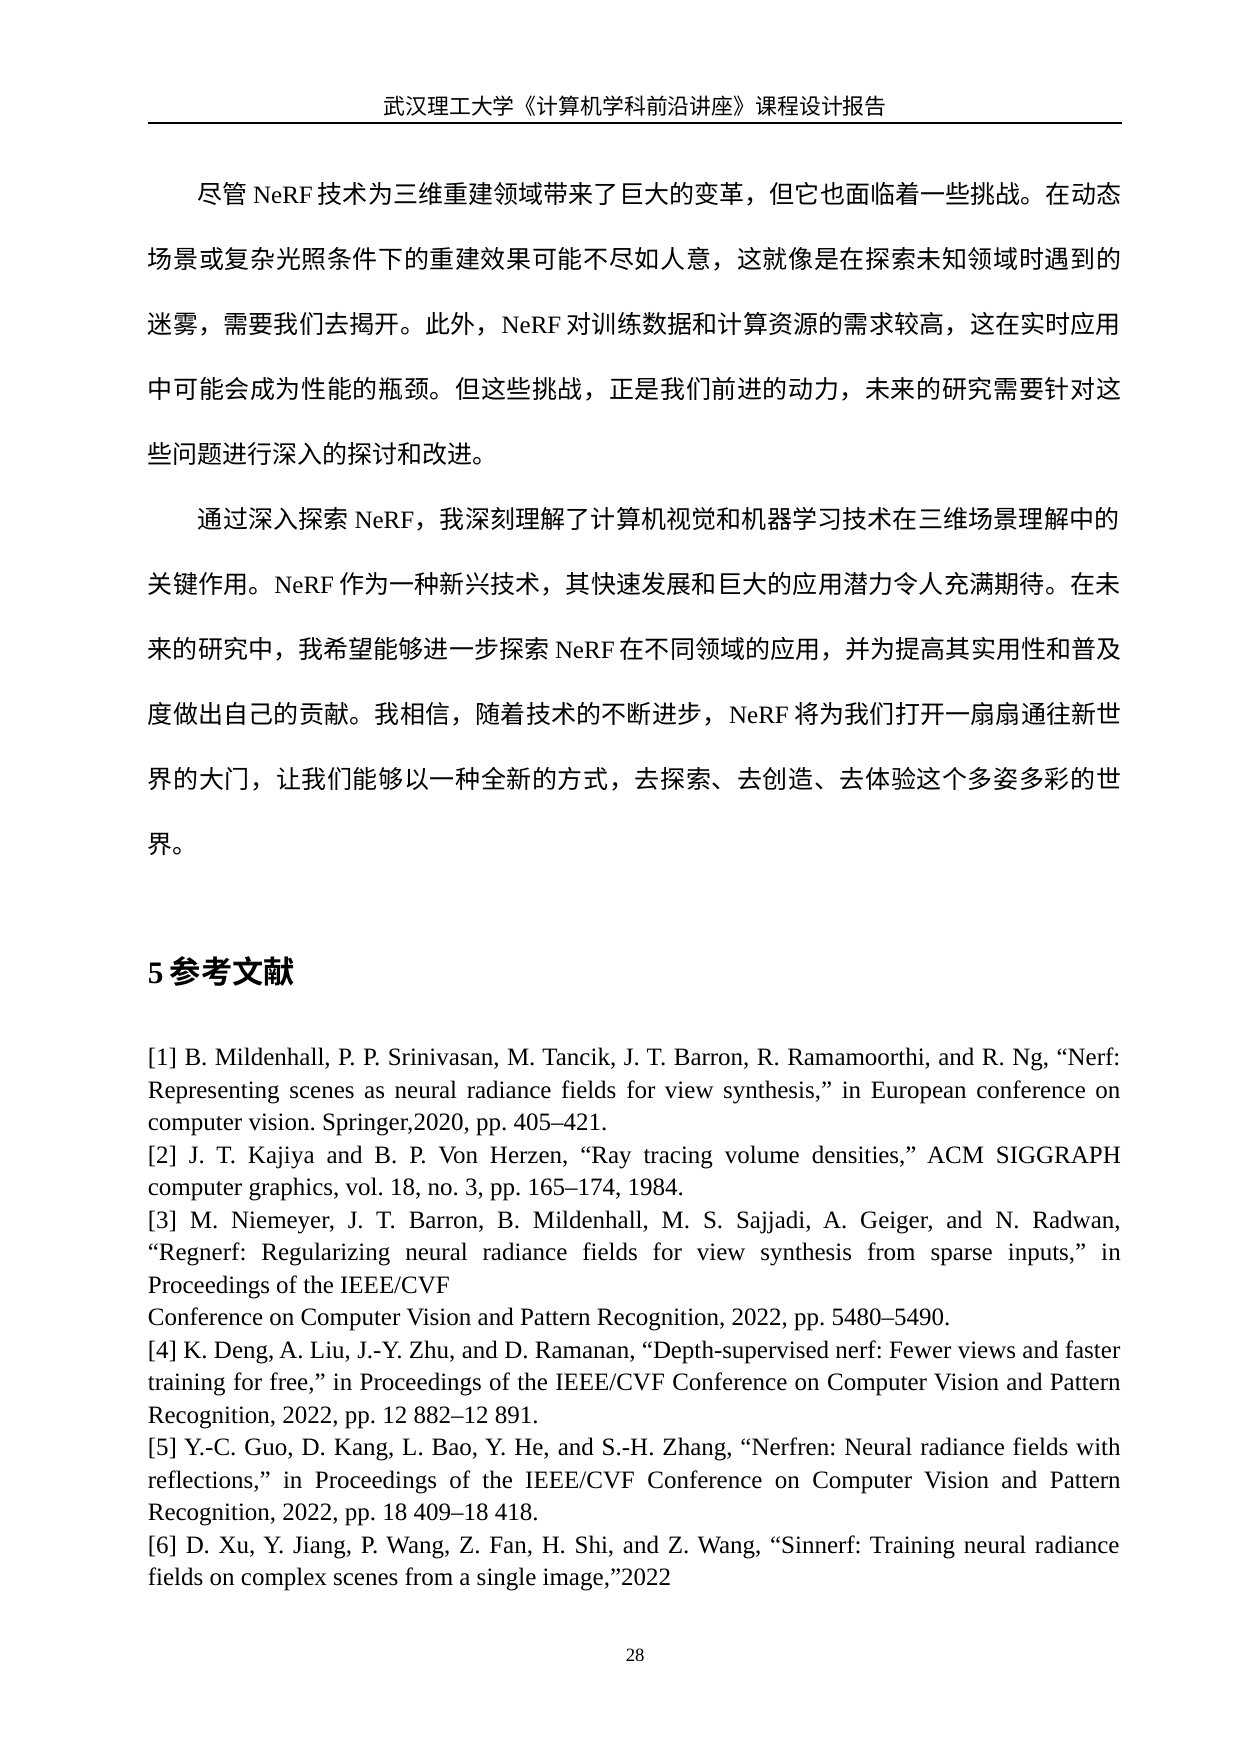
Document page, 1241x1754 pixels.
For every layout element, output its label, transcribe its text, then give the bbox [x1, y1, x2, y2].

text [3] M. Niemeyer, J. T. Barron, B. Mildenhall, M. S. Sajjadi, A. Geiger, and N. Radwan, “Regnerf: Regularizing neural radiance fields for view synthesis from sparse inputs,” in Proceedings of the IEEE/CVF [148, 1203, 1122, 1300]
text [2] J. T. Kajiya and B. P. Von Herzen, “Ray tracing volume densities,” ACM SIGGRAPH computer graphics, vol. 18, no. 3, pp. 165–174, 1984. [148, 1138, 1122, 1203]
text [4] K. Deng, A. Liu, J.-Y. Zhu, and D. Ramanan, “Depth-supervised nerf: Fewer views and faster training for free,” in Proceedings of the IEEE/CVF Conference on Computer Vision and Pattern Recognition, 2022, pp. 12 882–12 891. [148, 1333, 1122, 1430]
text 通过深入探索NeRF，我深刻理解了计算机视觉和机器学习技术在三维场景理解中的关键作用。NeRF作为一种新兴技术，其快速发展和巨大的应用潜力令人充满期待。在未来的研究中，我希望能够进一步探索NeRF在不同领域的应用，并为提高其实用性和普及度做出自己的贡献。我相信，随着技术的不断进步，NeRF将为我们打开一扇扇通往新世界的大门，让我们能够以一种全新的方式，去探索、去创造、去体验这个多姿多彩的世界。 [148, 486, 1122, 876]
text [6] D. Xu, Y. Jiang, P. Wang, Z. Fan, H. Shi, and Z. Wang, “Sinnerf: Training neural radiance fields on complex scenes from a single image,”2022 [148, 1528, 1122, 1593]
text [1] B. Mildenhall, P. P. Srinivasan, M. Tancik, J. T. Barron, R. Ramamoorthi, and R. Ng, “Nerf: Representing scenes as neural radiance fields for view synthesis,” in European conference on computer vision. Springer,2020, pp. 405–421. [148, 1040, 1122, 1138]
text 尽管NeRF技术为三维重建领域带来了巨大的变革，但它也面临着一些挑战。在动态场景或复杂光照条件下的重建效果可能不尽如人意，这就像是在探索未知领域时遇到的迷雾，需要我们去揭开。此外，NeRF对训练数据和计算资源的需求较高，这在实时应用中可能会成为性能的瓶颈。但这些挑战，正是我们前进的动力，未来的研究需要针对这些问题进行深入的探讨和改进。 [148, 161, 1122, 486]
text [5] Y.-C. Guo, D. Kang, L. Bao, Y. He, and S.-H. Zhang, “Nerfren: Neural radiance fields with reflections,” in Proceedings of the IEEE/CVF Conference on Computer Vision and Pattern Recognition, 2022, pp. 18 409–18 418. [148, 1430, 1122, 1528]
text Conference on Computer Vision and Pattern Recognition, 2022, pp. 5480–5490. [148, 1300, 1122, 1333]
text 5参考文献 [148, 937, 1122, 1002]
